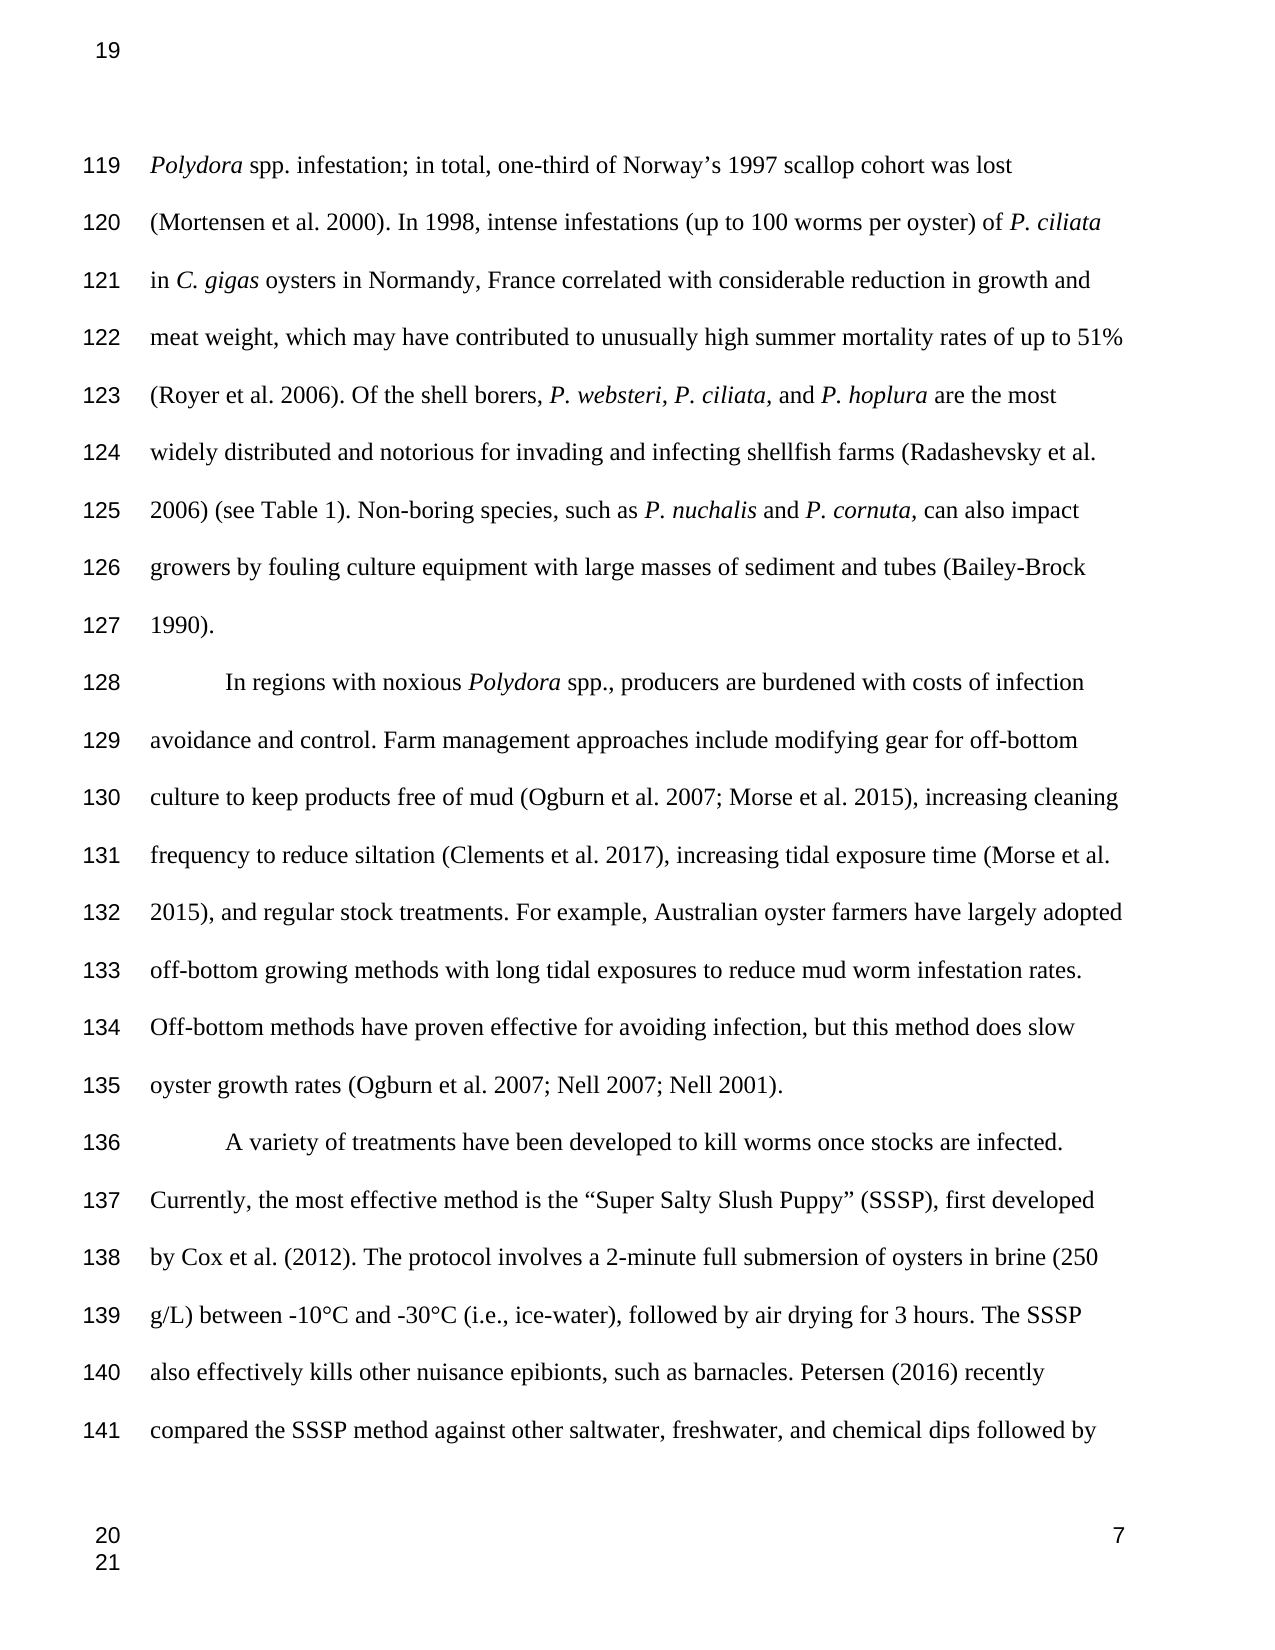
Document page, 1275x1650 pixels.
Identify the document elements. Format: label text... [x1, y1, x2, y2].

text In regions with noxious Polydora spp., producers are burdened with costs of infection avoidance and control. Farm management approaches include modifying gear for off-bottom culture to keep products free of mud (Ogburn et al. 2007; Morse et al. 2015), increasing cleaning frequency to reduce siltation (Clements et al. 2017), increasing tidal exposure time (Morse et al. 2015), and regular stock treatments. For example, Australian oyster farmers have largely adopted off-bottom growing methods with long tidal exposures to reduce mud worm infestation rates. Off-bottom methods have proven effective for avoiding infection, but this method does slow oyster growth rates (Ogburn et al. 2007; Nell 2007; Nell 2001). [150, 667, 1125, 1099]
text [150, 1127, 1125, 1444]
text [150, 150, 1125, 639]
